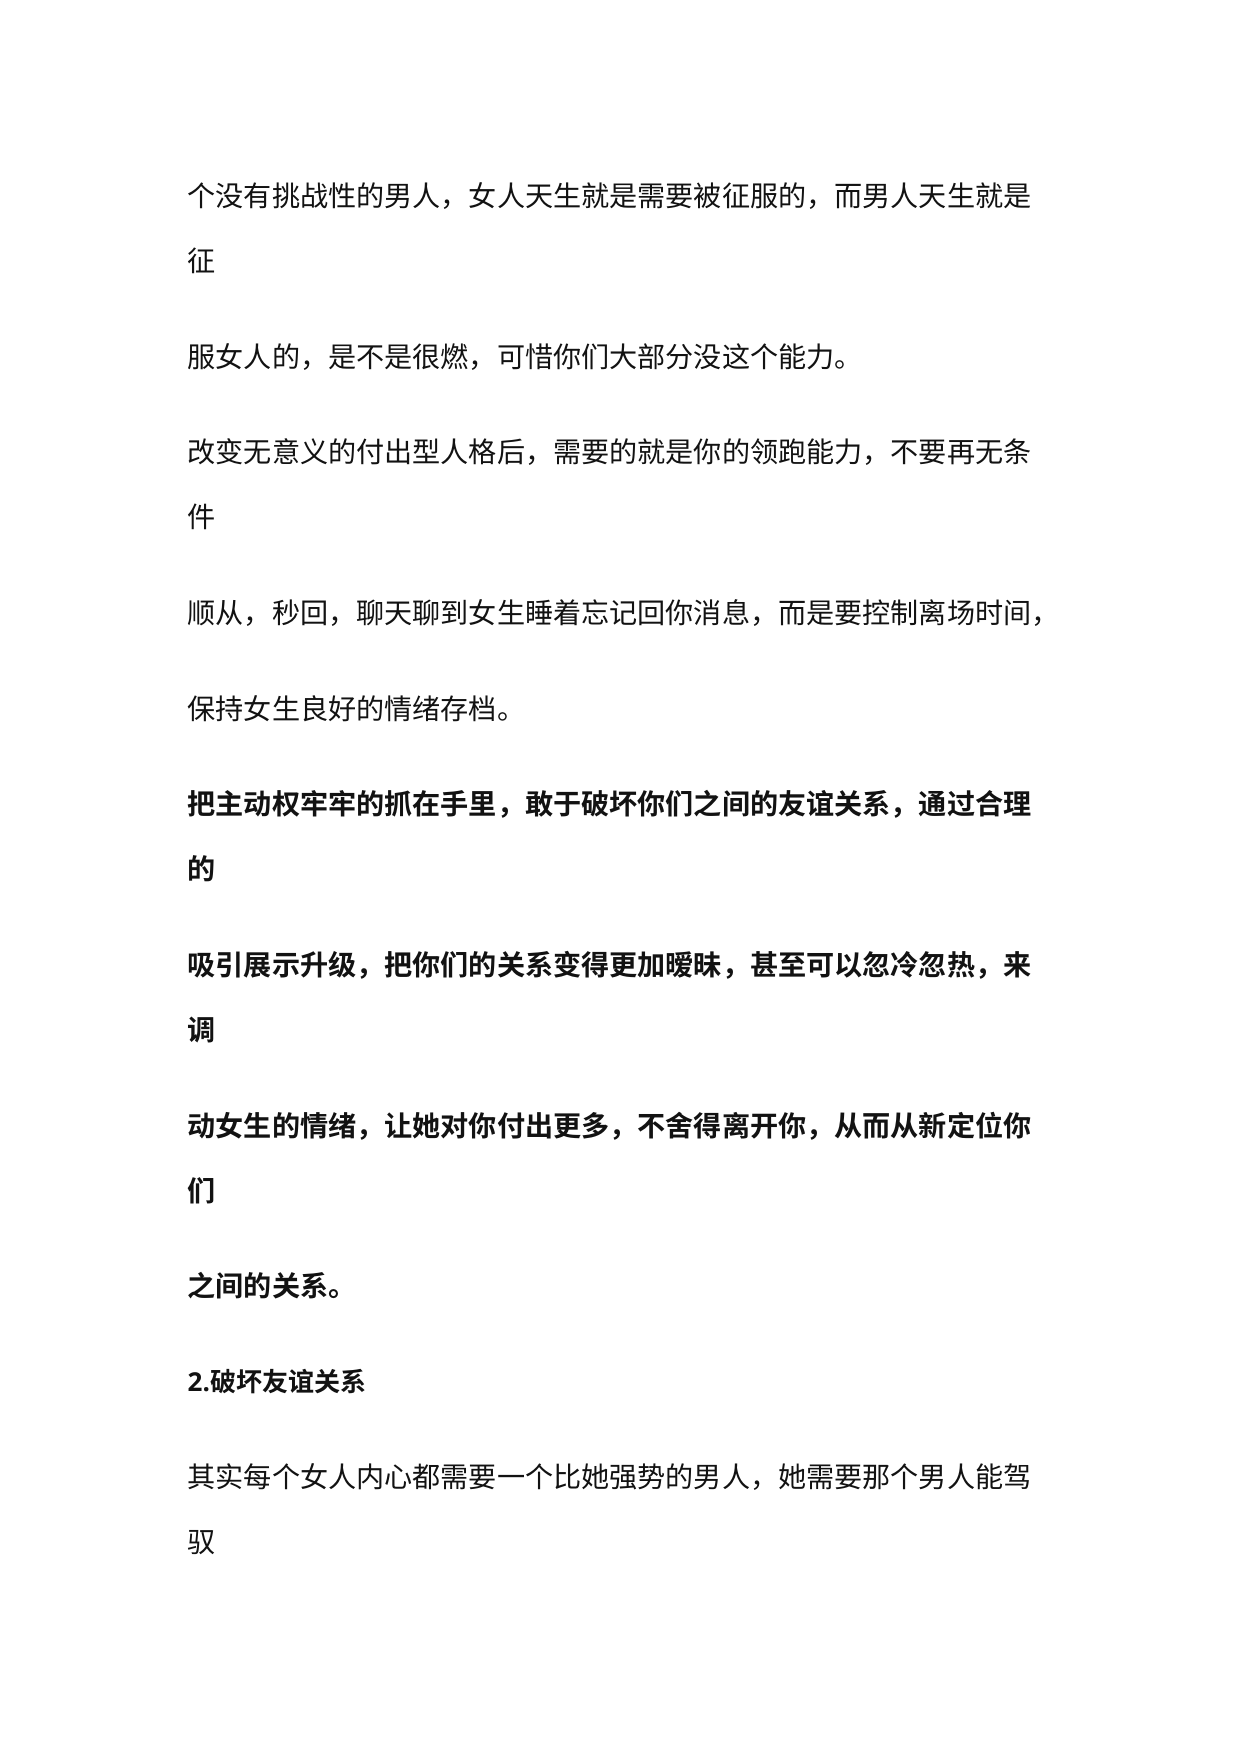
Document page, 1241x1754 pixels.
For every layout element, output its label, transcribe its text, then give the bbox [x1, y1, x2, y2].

text 顺从，秒回，聊天聊到女生睡着忘记回你消息，而是要控制离场时间， [187, 579, 1053, 644]
text 个没有挑战性的男人，女人天生就是需要被征服的，而男人天生就是征 [187, 162, 1053, 292]
text 吸引展示升级，把你们的关系变得更加暧昧，甚至可以忽冷忽热，来调 [187, 931, 1053, 1061]
text 把主动权牢牢的抓在手里，敢于破坏你们之间的友谊关系，通过合理的 [187, 770, 1053, 900]
text 动女生的情绪，让她对你付出更多，不舍得离开你，从而从新定位你们 [187, 1091, 1053, 1221]
text 改变无意义的付出型人格后，需要的就是你的领跑能力，不要再无条件 [187, 418, 1053, 548]
text 之间的关系。 [187, 1252, 1053, 1317]
subtitle 2.破坏友谊关系 [187, 1348, 1053, 1413]
text 保持女生良好的情绪存档。 [187, 674, 1053, 739]
text 其实每个女人内心都需要一个比她强势的男人，她需要那个男人能驾驭 [187, 1443, 1053, 1573]
text 服女人的，是不是很燃，可惜你们大部分没这个能力。 [187, 323, 1053, 388]
